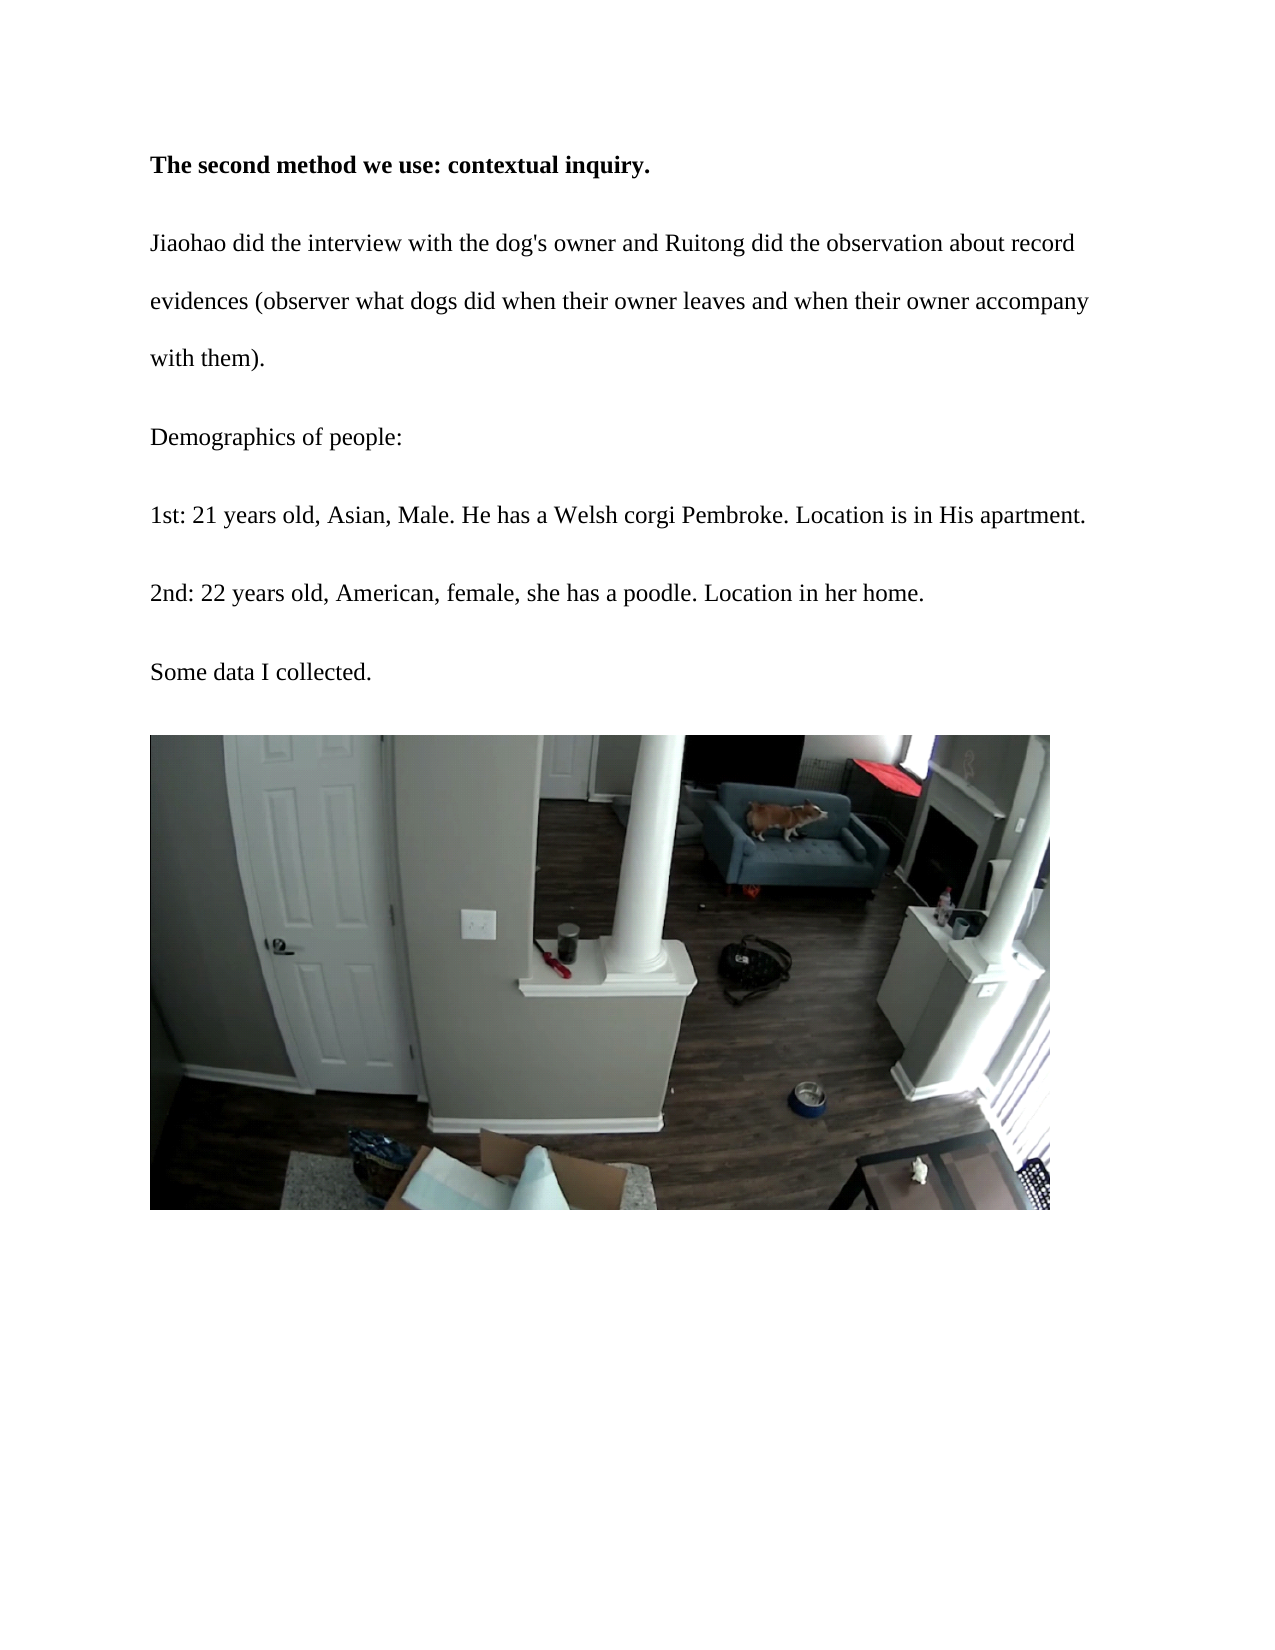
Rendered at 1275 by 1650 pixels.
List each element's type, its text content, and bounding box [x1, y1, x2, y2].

text Some data I collected. [150, 657, 1125, 685]
text The second method we use: contextual inquiry. [150, 150, 1125, 179]
text Jiaohao did the interview with the dog's owner and Ruitong did the observation about record evidences (observer what dogs did when their owner leaves and when their owner accompany with them). [150, 228, 1125, 372]
text 2nd: 22 years old, American, female, she has a poodle. Location in her home. [150, 578, 1125, 607]
text Demographics of people: [150, 422, 1125, 450]
text 1st: 21 years old, Asian, Male. He has a Welsh corgi Pembroke. Location is in His apartment. [150, 500, 1125, 529]
